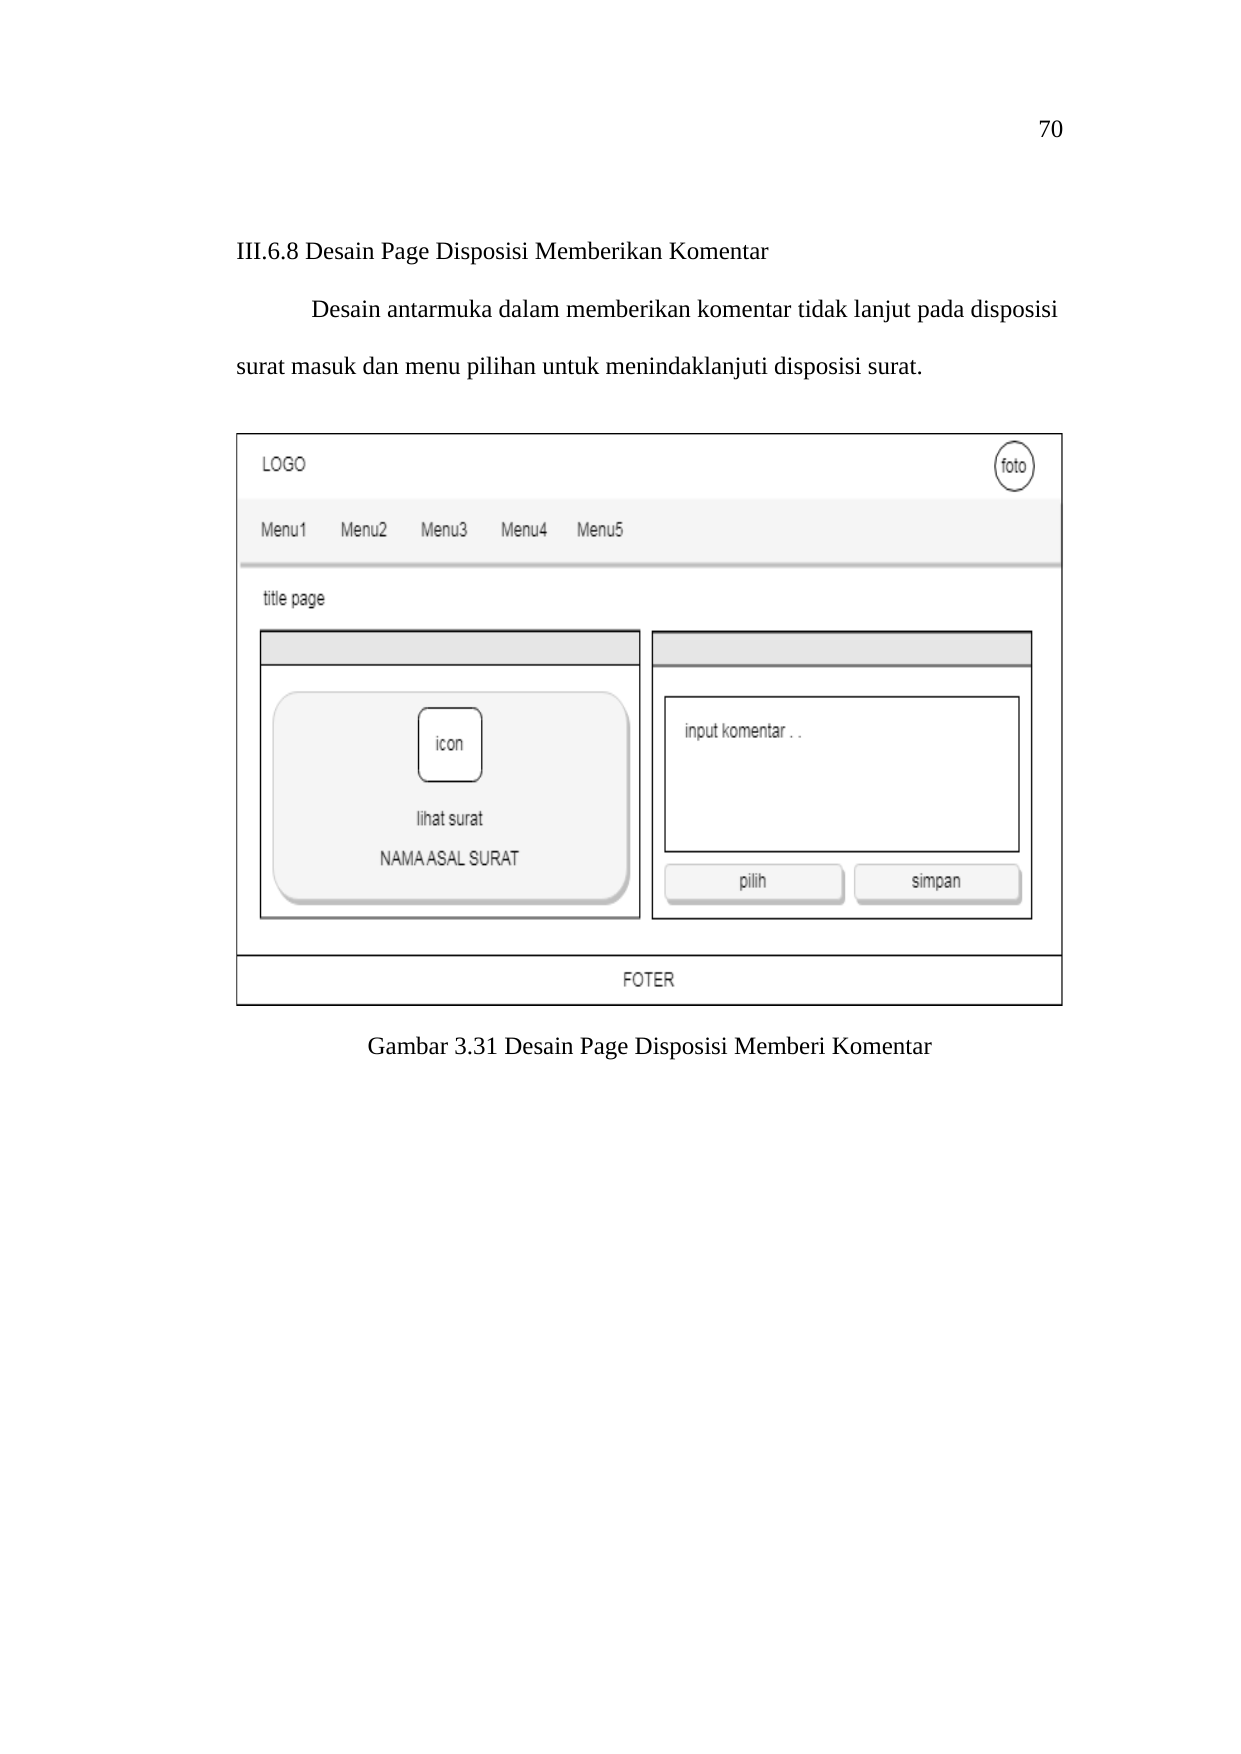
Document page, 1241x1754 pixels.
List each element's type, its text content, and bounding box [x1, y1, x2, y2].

subtitle Desain Page Disposisi Memberikan Komentar [236, 236, 1063, 265]
text Gambar 3. Desain Page Disposisi Memberi Komentar [236, 1031, 1063, 1059]
text Desain antarmuka dalam memberikan komentar tidak lanjut pada disposisi surat masuk dan menu pilihan untuk menindaklanjuti disposisi surat. [236, 294, 1063, 380]
picture [236, 433, 1064, 1006]
